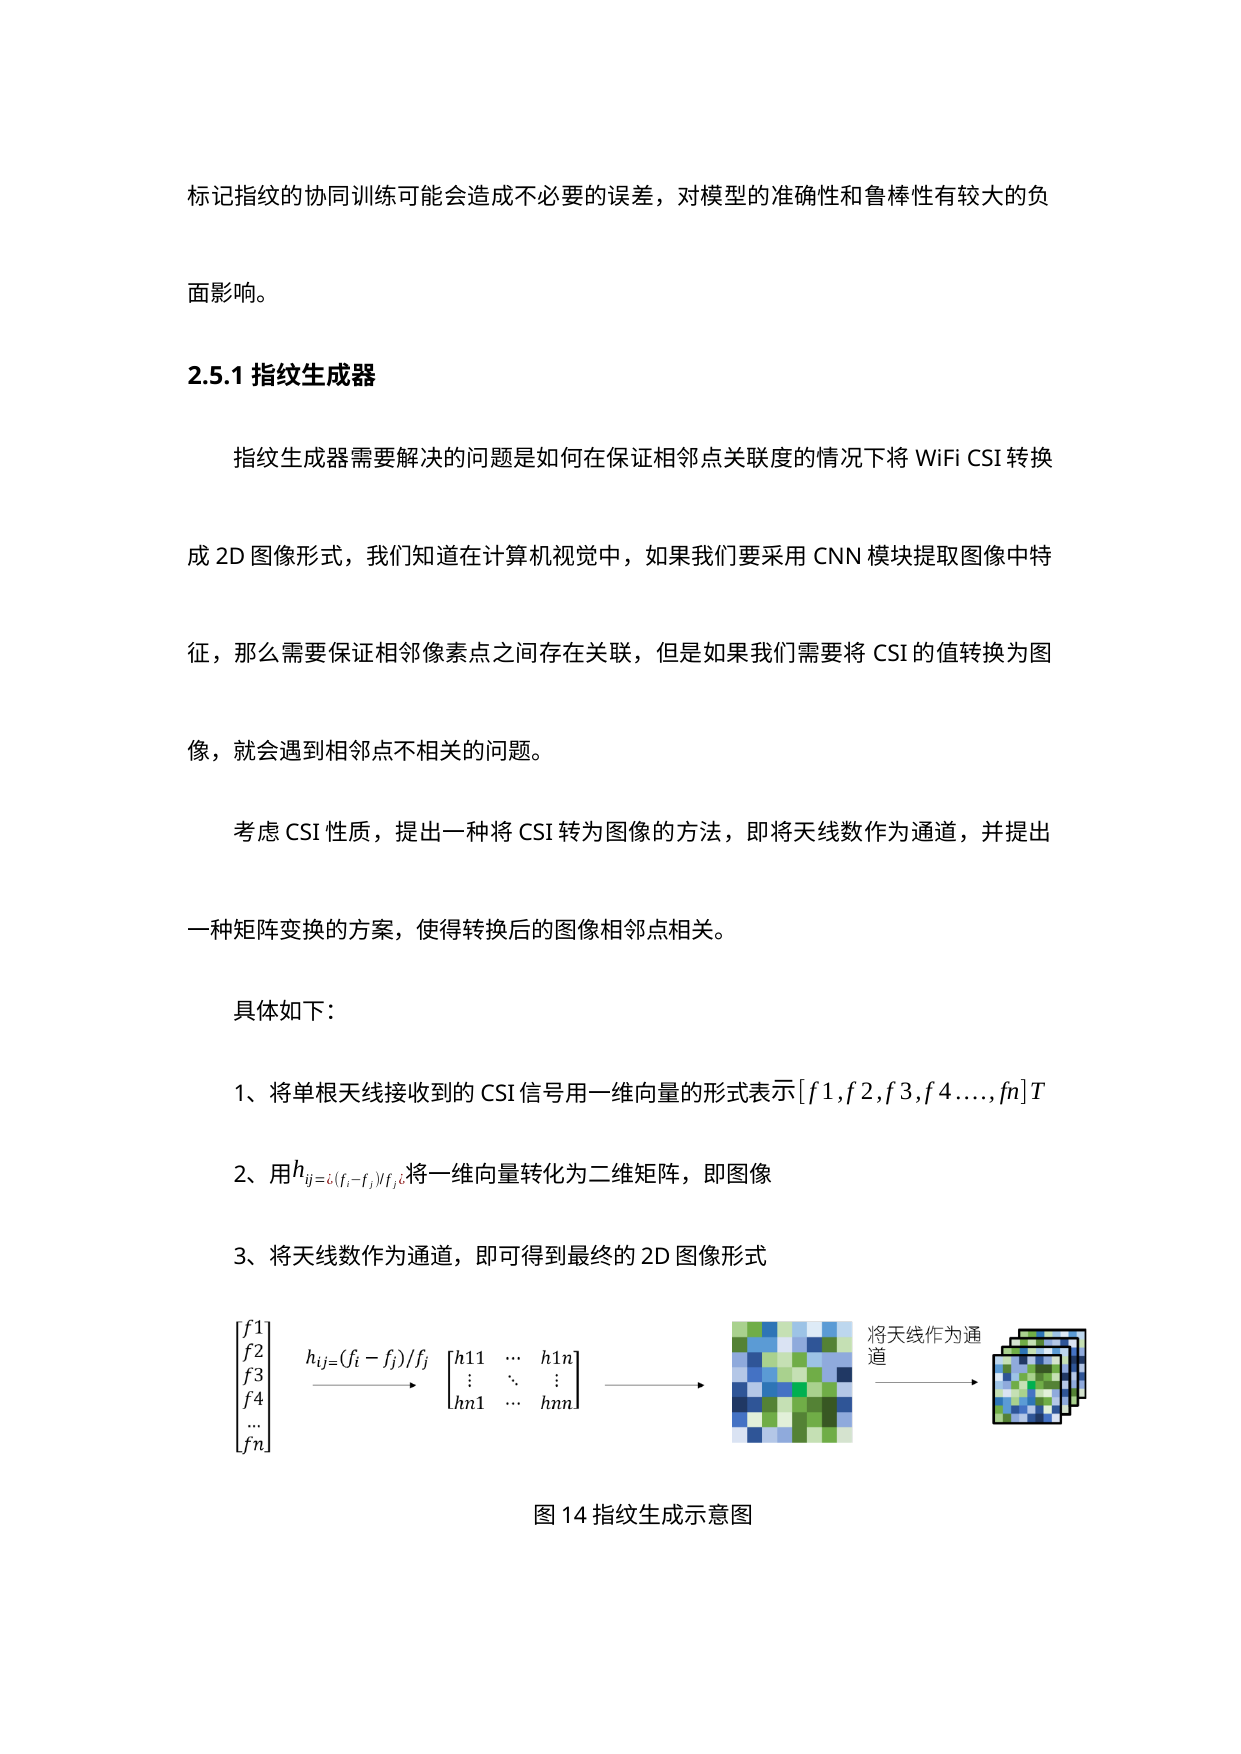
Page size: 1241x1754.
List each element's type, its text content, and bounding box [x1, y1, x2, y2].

text 2.5.1 指纹生成器 [187, 341, 1053, 406]
text 3、将天线数作为通道，即可得到最终的2D图像形式 [187, 1222, 1053, 1287]
text 2、用将一维向量转化为二维矩阵，即图像 [187, 1141, 1053, 1206]
text 考虑CSI性质，提出一种将CSI转为图像的方法，即将天线数作为通道，并提出一种矩阵变换的方案，使得转换后的图像相邻点相关。 [187, 798, 1053, 961]
text 指纹生成器需要解决的问题是如何在保证相邻点关联度的情况下将WiFi CSI转换成2D图像形式，我们知道在计算机视觉中，如果我们要采用CNN模块提取图像中特征，那么需要保证相邻像素点之间存在关联，但是如果我们需要将CSI的值转换为图像，就会遇到相邻点不相关的问题。 [187, 424, 1053, 782]
text 具体如下： [187, 977, 1053, 1042]
picture [233, 1315, 1087, 1455]
text 1、将单根天线接收到的CSI信号用一维向量的形式表 [187, 1059, 1053, 1124]
text 图14 指纹生成示意图 [187, 1481, 1053, 1546]
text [187, 162, 1053, 324]
